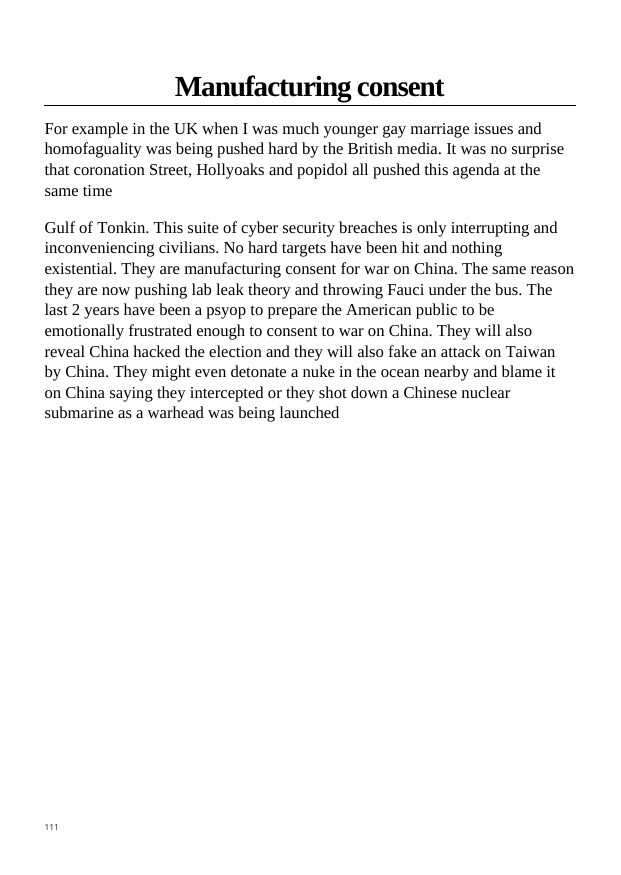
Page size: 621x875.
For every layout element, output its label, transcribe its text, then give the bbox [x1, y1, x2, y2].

text Gulf of Tonkin. This suite of cyber security breaches is only interrupting and inconveniencing civilians. No hard targets have been hit and nothing existential. They are manufacturing consent for war on China. The same reason they are now pushing lab leak theory and throwing Fauci under the bus. The last 2 years have been a psyop to prepare the American public to be emotionally frustrated enough to consent to war on China. They will also reveal China hacked the election and they will also fake an attack on Taiwan by China. They might even detonate a nuke in the ocean nearby and blame it on China saying they intercepted or they shot down a Chinese nuclear submarine as a warhead was being launched [44, 218, 576, 422]
subtitle Manufacturing consent [44, 69, 576, 105]
text For example in the UK when I was much younger gay marriage issues and homofaguality was being pushed hard by the British media. It was no surprise that coronation Street, Hollyoaks and popidol all pushed this agenda at the same time [44, 118, 576, 199]
